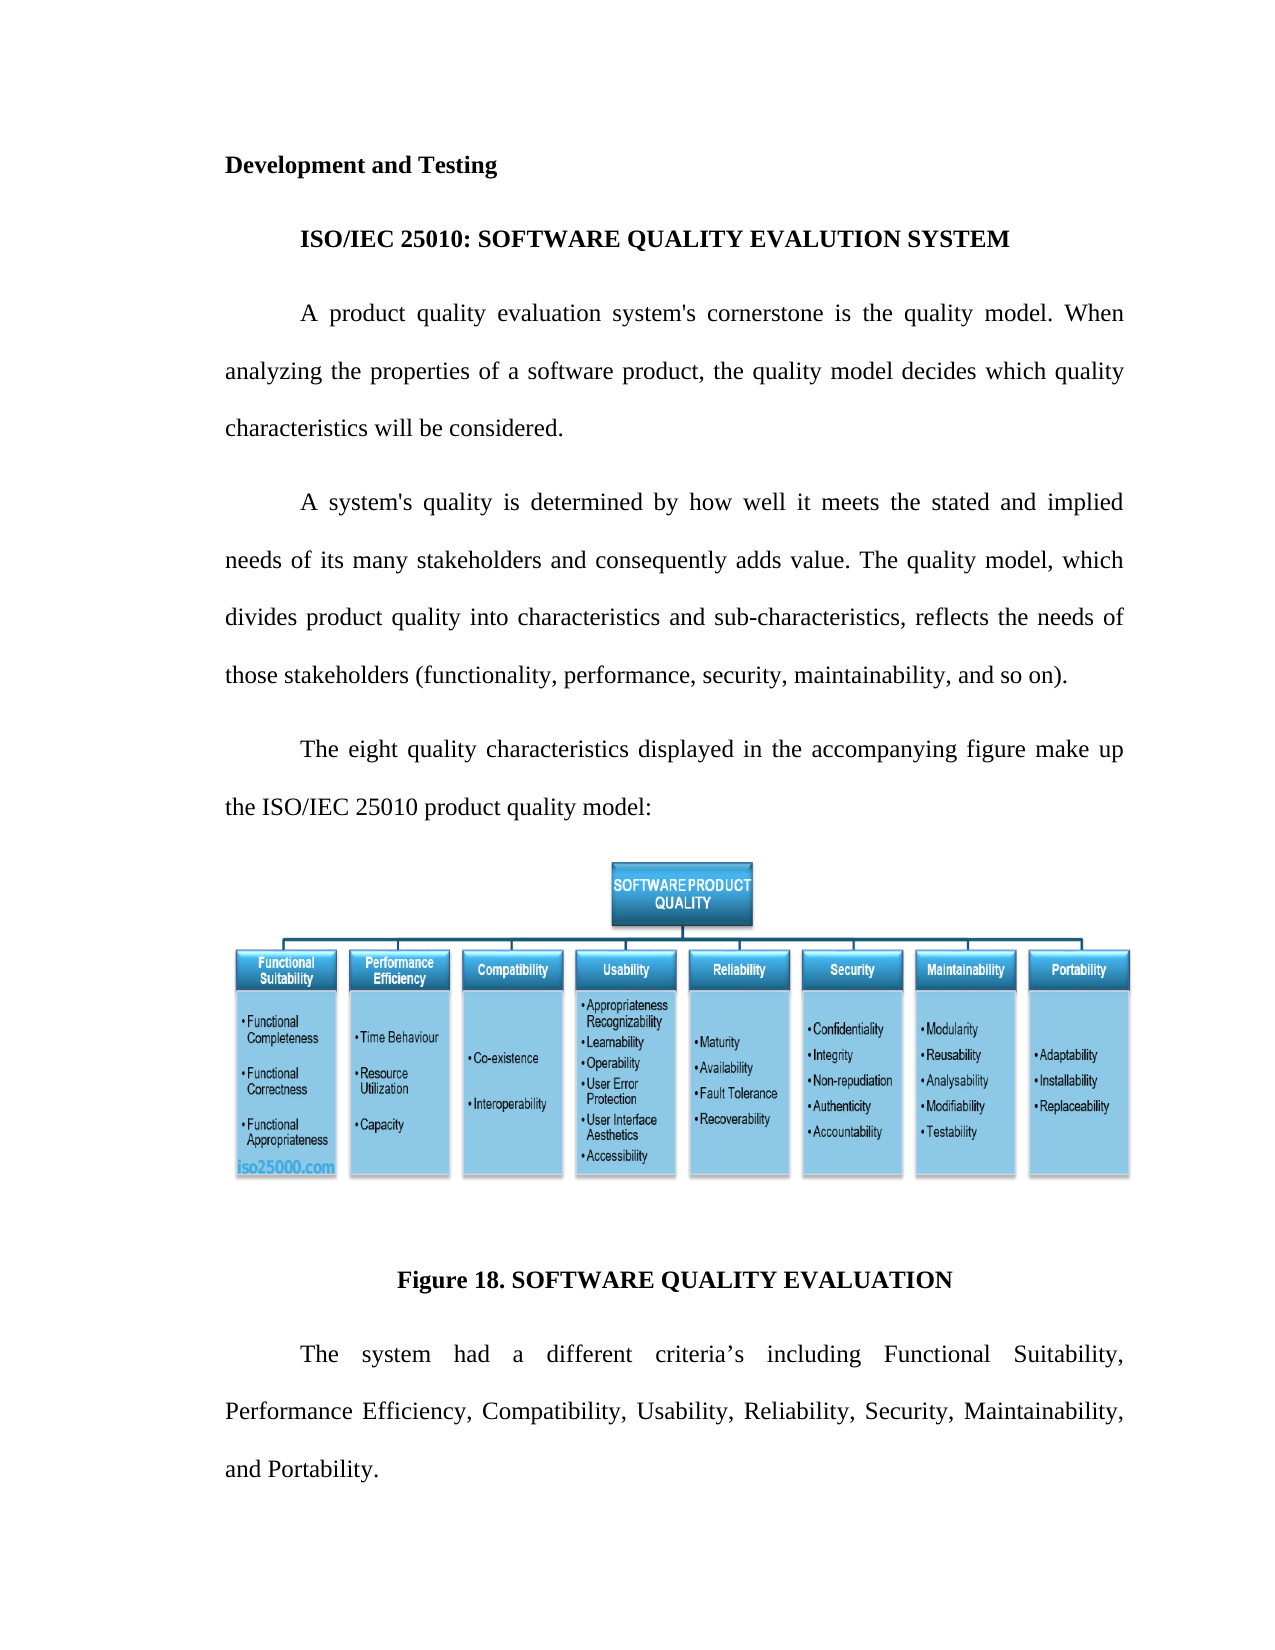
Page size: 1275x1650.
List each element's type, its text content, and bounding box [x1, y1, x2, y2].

picture [225, 861, 1145, 1191]
text A product quality evaluation system's cornerstone is the quality model. When analyzing the properties of a software product, the quality model decides which quality characteristics will be considered. [225, 298, 1125, 442]
text The eight quality characteristics displayed in the accompanying figure make up the ISO/IEC 25010 product quality model: [225, 734, 1125, 820]
text ISO/IEC 25010: SOFTWARE QUALITY EVALUTION SYSTEM [225, 224, 1125, 253]
text The system had a different criteria’s including Functional Suitability, Performance Efficiency, Compatibility, Usability, Reliability, Security, Maintainability, and Portability. [225, 1339, 1125, 1483]
text Development and Testing [225, 150, 1125, 179]
text A system's quality is determined by how well it meets the stated and implied needs of its many stakeholders and consequently adds value. The quality model, which divides product quality into characteristics and sub-characteristics, reflects the needs of those stakeholders (functionality, performance, security, maintainability, and so on). [225, 487, 1125, 689]
text Figure 18. SOFTWARE QUALITY EVALUATION [225, 1191, 1125, 1293]
